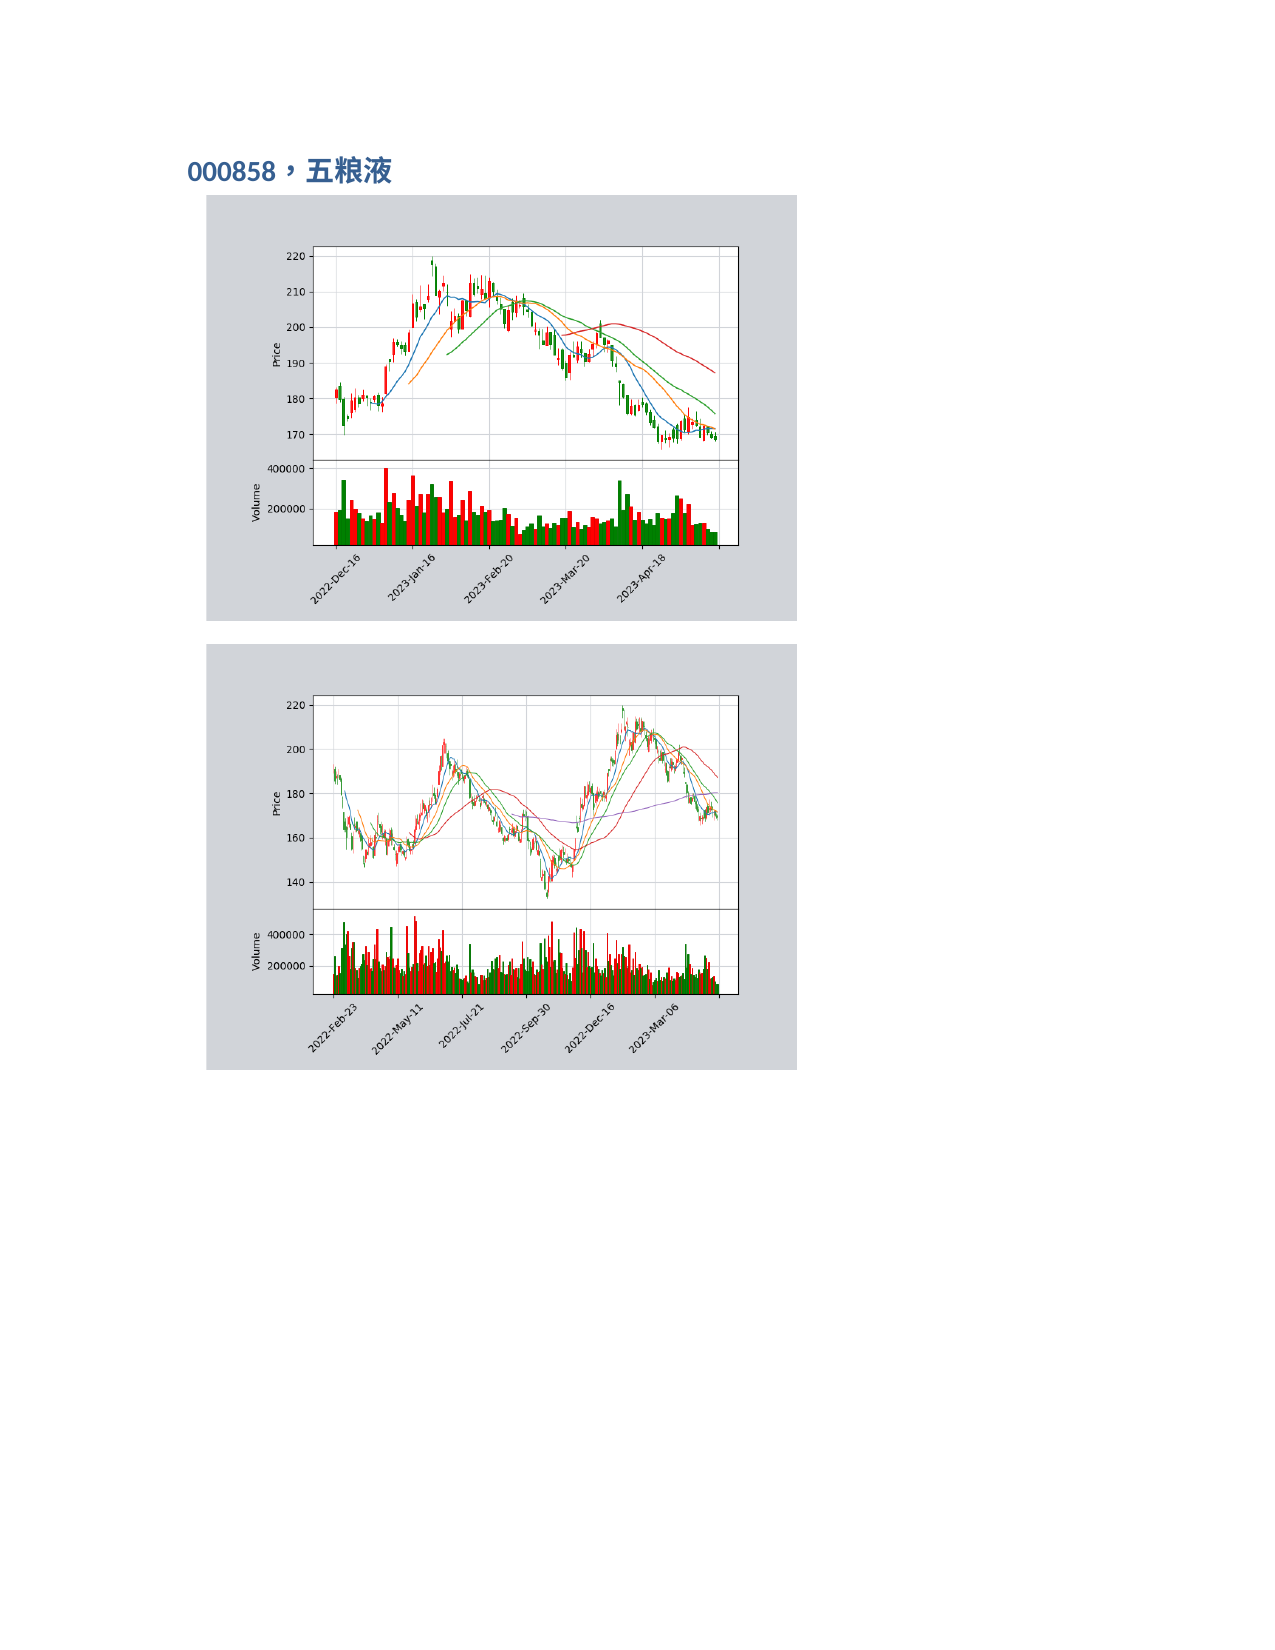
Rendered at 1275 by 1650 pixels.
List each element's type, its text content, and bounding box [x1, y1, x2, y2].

subtitle 000858，五粮液 [187, 150, 1087, 190]
picture [206, 195, 797, 621]
picture [206, 644, 797, 1070]
